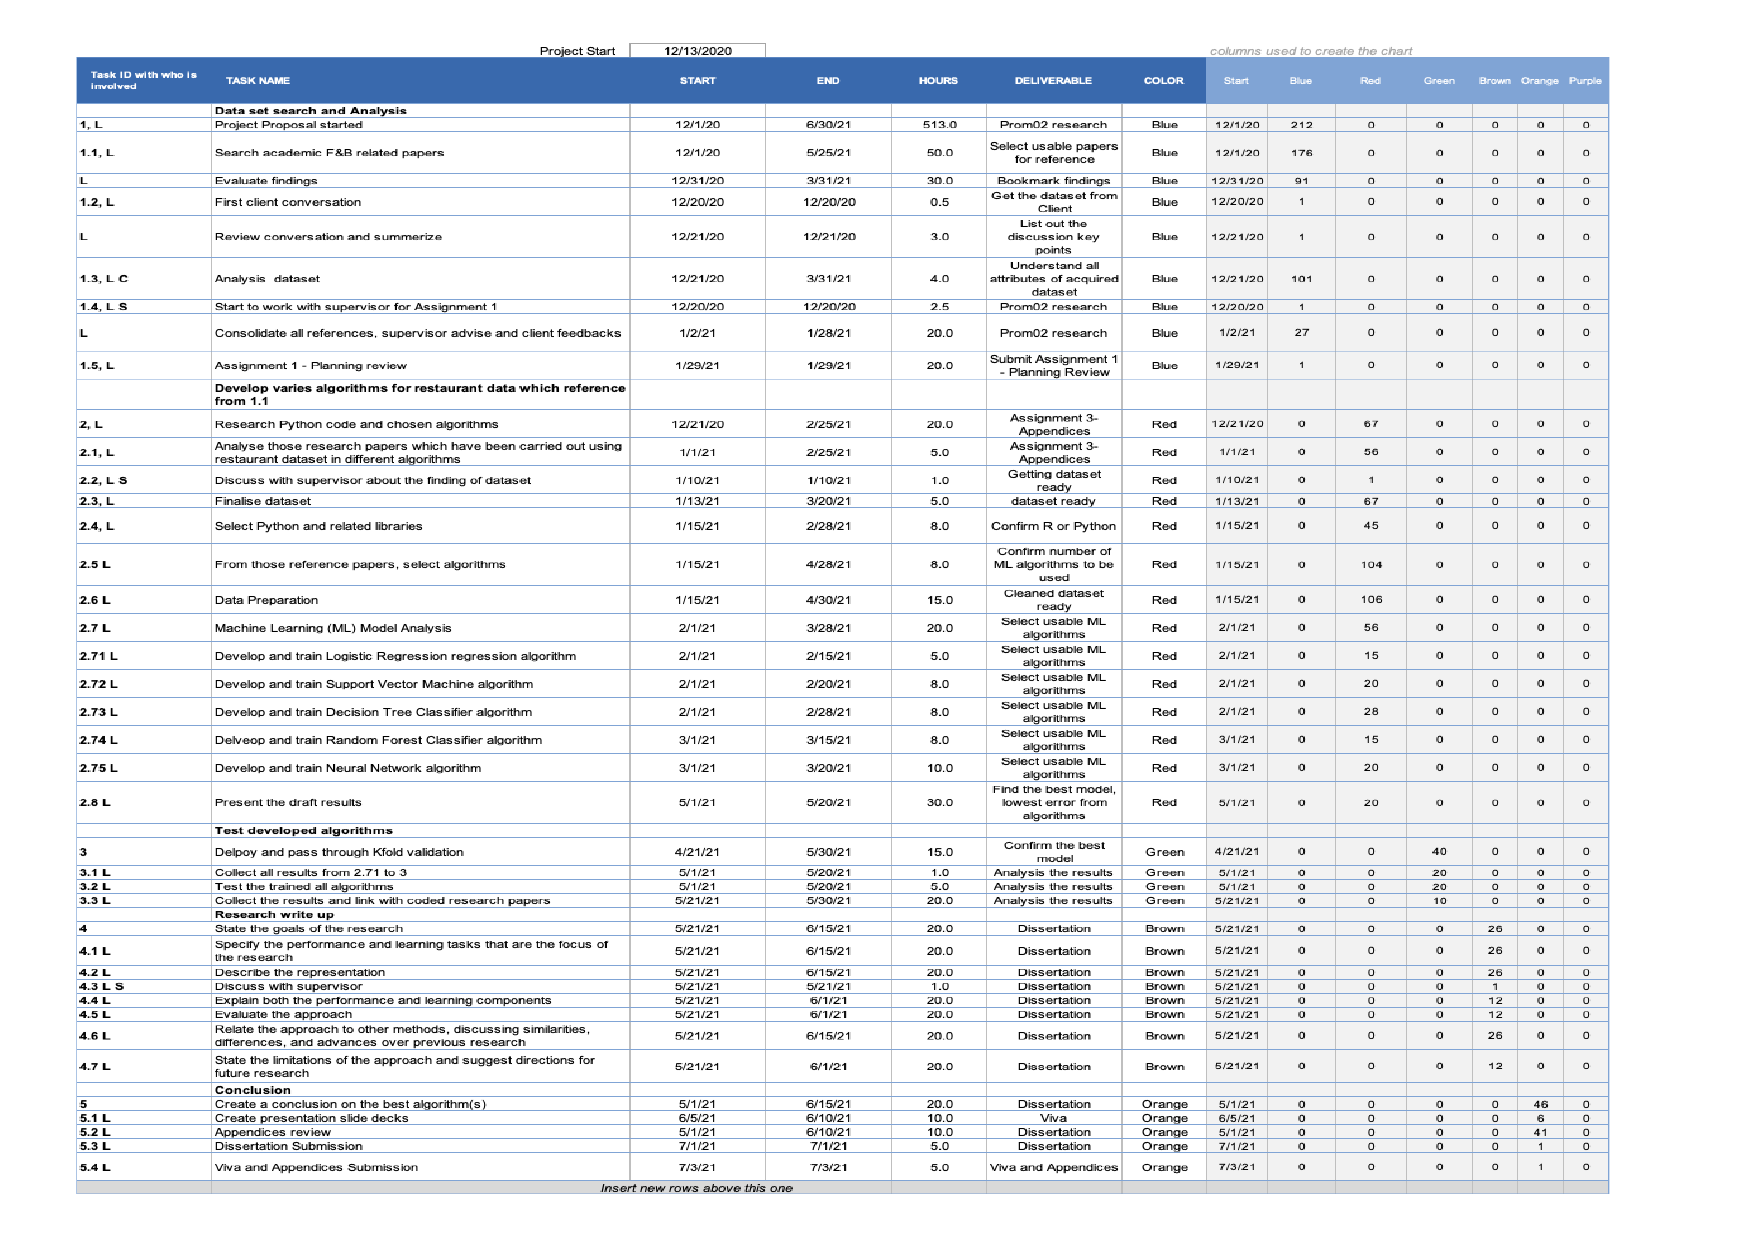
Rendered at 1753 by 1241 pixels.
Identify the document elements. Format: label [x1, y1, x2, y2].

picture [76, 43, 1610, 1194]
